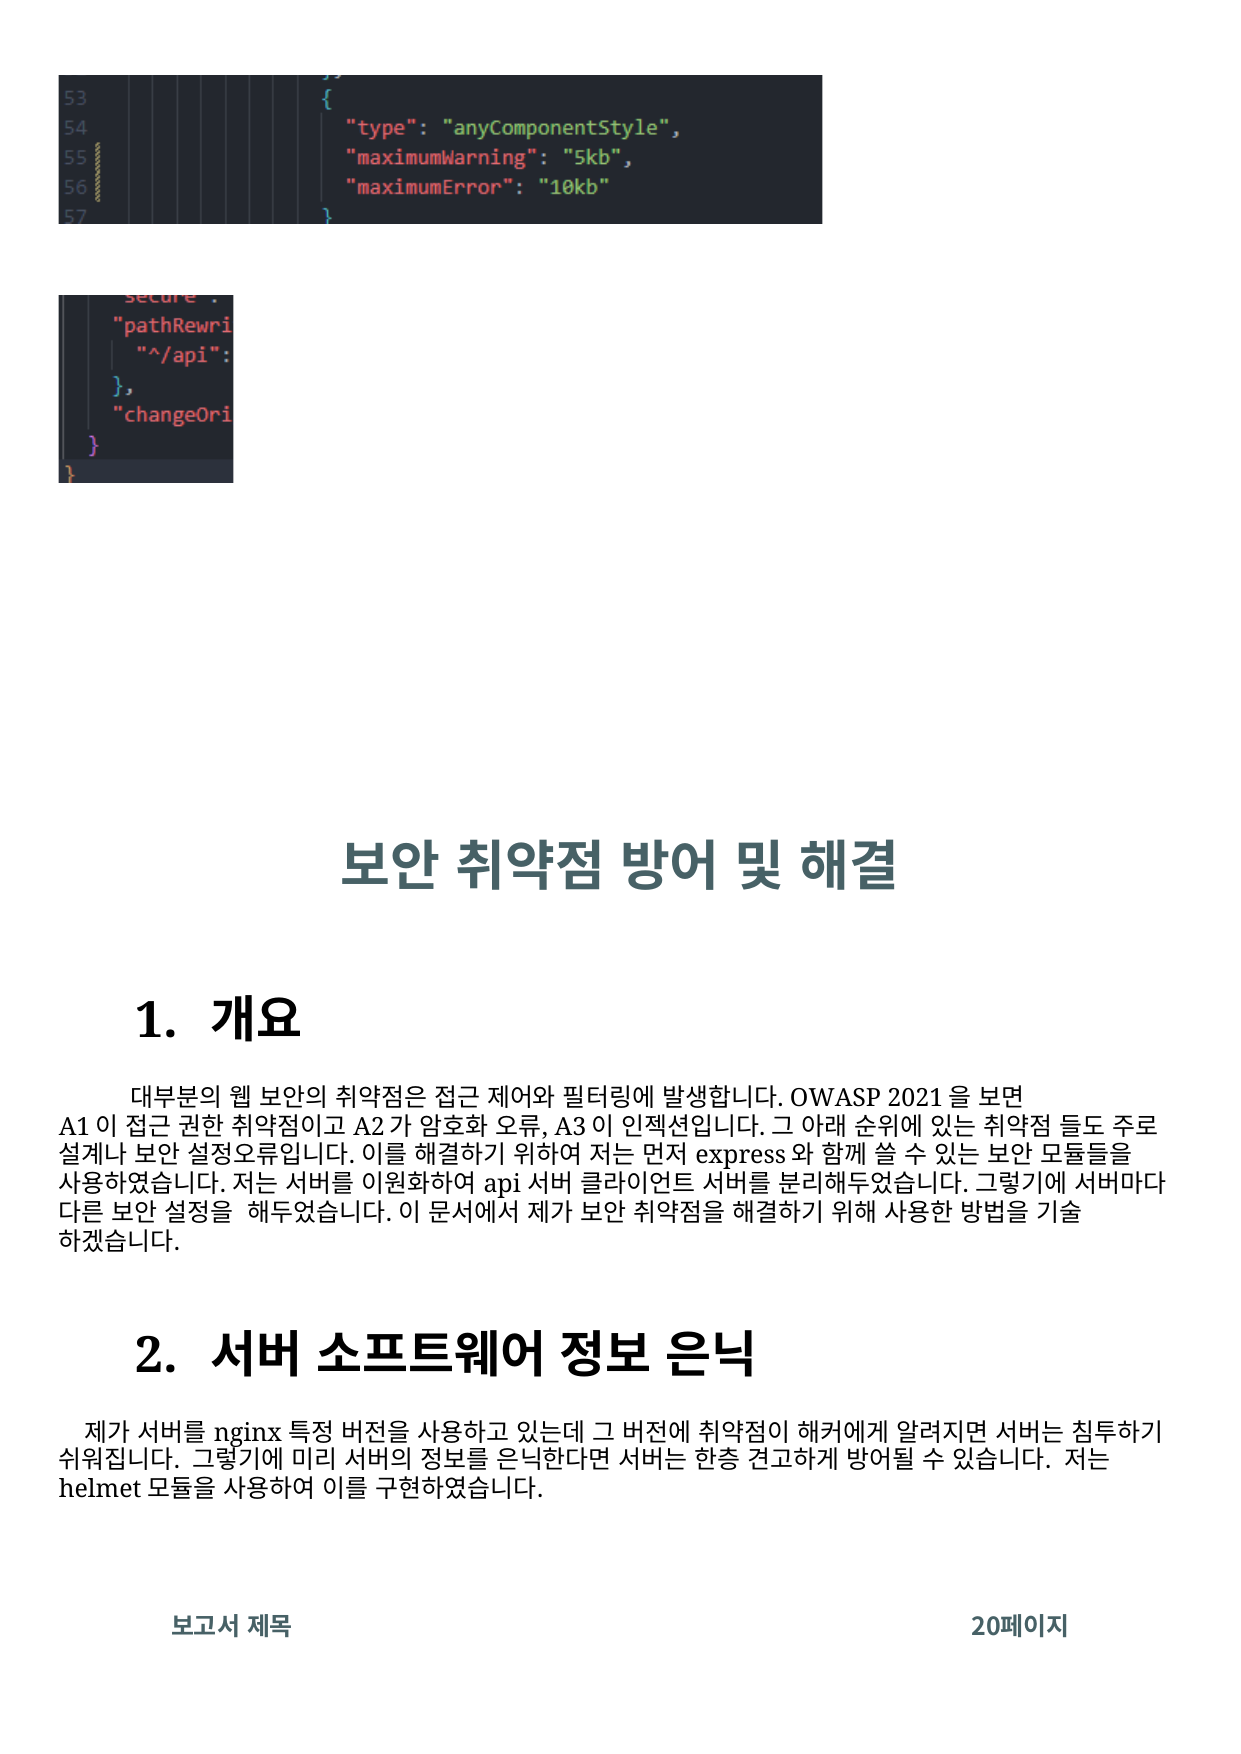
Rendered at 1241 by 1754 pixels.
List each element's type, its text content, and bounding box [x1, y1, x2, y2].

subtitle 서버 소프트웨어 정보 은닉 [135, 1326, 1182, 1384]
subtitle 개요 [135, 991, 1182, 1049]
text A1이 접근 권한 취약점이고 A2가 암호화 오류, A3이 인젝션입니다. 그 아래 순위에 있는 취약점 들도 주로 설계나 보안 설정오류입니다. 이를 해결하기 위하여 저는 먼저 express와 함께 쓸 수 있는 보안 모듈들을 사용하였습니다. 저는 서버를 이원화하여 api 서버 클라이언트 서버를 분리해두었습니다. 그렇기에 서버마다 다른 보안 설정을 해두었습니다. 이 문서에서 제가 보안 취약점을 해결하기 위해 사용한 방법을 기술 하겠습니다. [58, 1112, 1182, 1258]
picture [58, 75, 823, 224]
text 제가 서버를 nginx 특정 버전을 사용하고 있는데 그 버전에 취약점이 해커에게 알려지면 서버는 침투하기 쉬워집니다. 그렇기에 미리 서버의 정보를 은닉한다면 서버는 한층 견고하게 방어될 수 있습니다. 저는 helmet 모듈을 사용하여 이를 구현하였습니다. [58, 1418, 1182, 1505]
text 대부분의 웹 보안의 취약점은 접근 제어와 필터링에 발생합니다. OWASP 2021을 보면 [58, 1083, 1182, 1112]
picture [58, 295, 234, 483]
subtitle 보안 취약점 방어 및 해결 [58, 836, 1182, 898]
